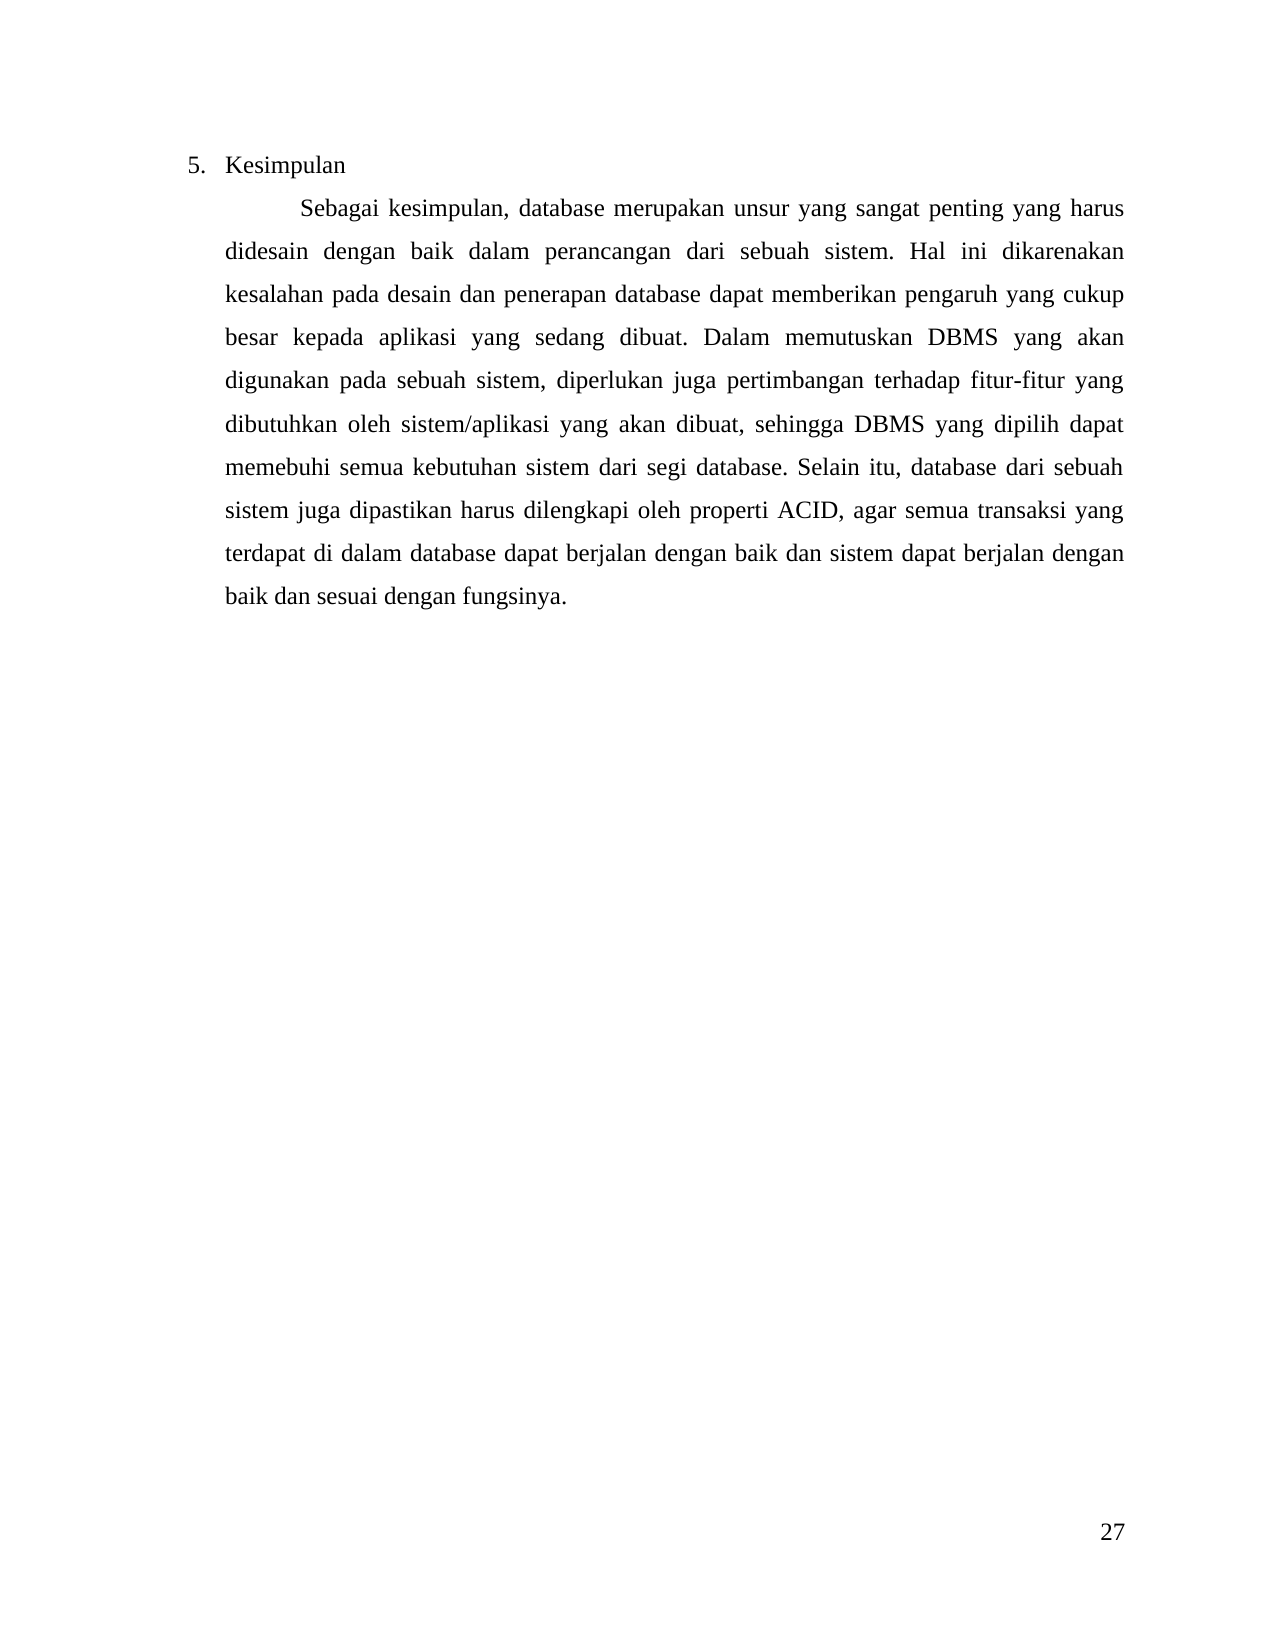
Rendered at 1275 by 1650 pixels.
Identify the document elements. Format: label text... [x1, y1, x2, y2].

text Sebagai kesimpulan, database merupakan unsur yang sangat penting yang harus didesain dengan baik dalam perancangan dari sebuah sistem. Hal ini dikarenakan kesalahan pada desain dan penerapan database dapat memberikan pengaruh yang cukup besar kepada aplikasi yang sedang dibuat. Dalam memutuskan DBMS yang akan digunakan pada sebuah sistem, diperlukan juga pertimbangan terhadap fitur-fitur yang dibutuhkan oleh sistem/aplikasi yang akan dibuat, sehingga DBMS yang dipilih dapat memebuhi semua kebutuhan sistem dari segi database. Selain itu, database dari sebuah sistem juga dipastikan harus dilengkapi oleh properti ACID, agar semua transaksi yang terdapat di dalam database dapat berjalan dengan baik dan sistem dapat berjalan dengan baik dan sesuai dengan fungsinya. [225, 193, 1125, 610]
list Kesimpulan [187, 150, 1125, 179]
